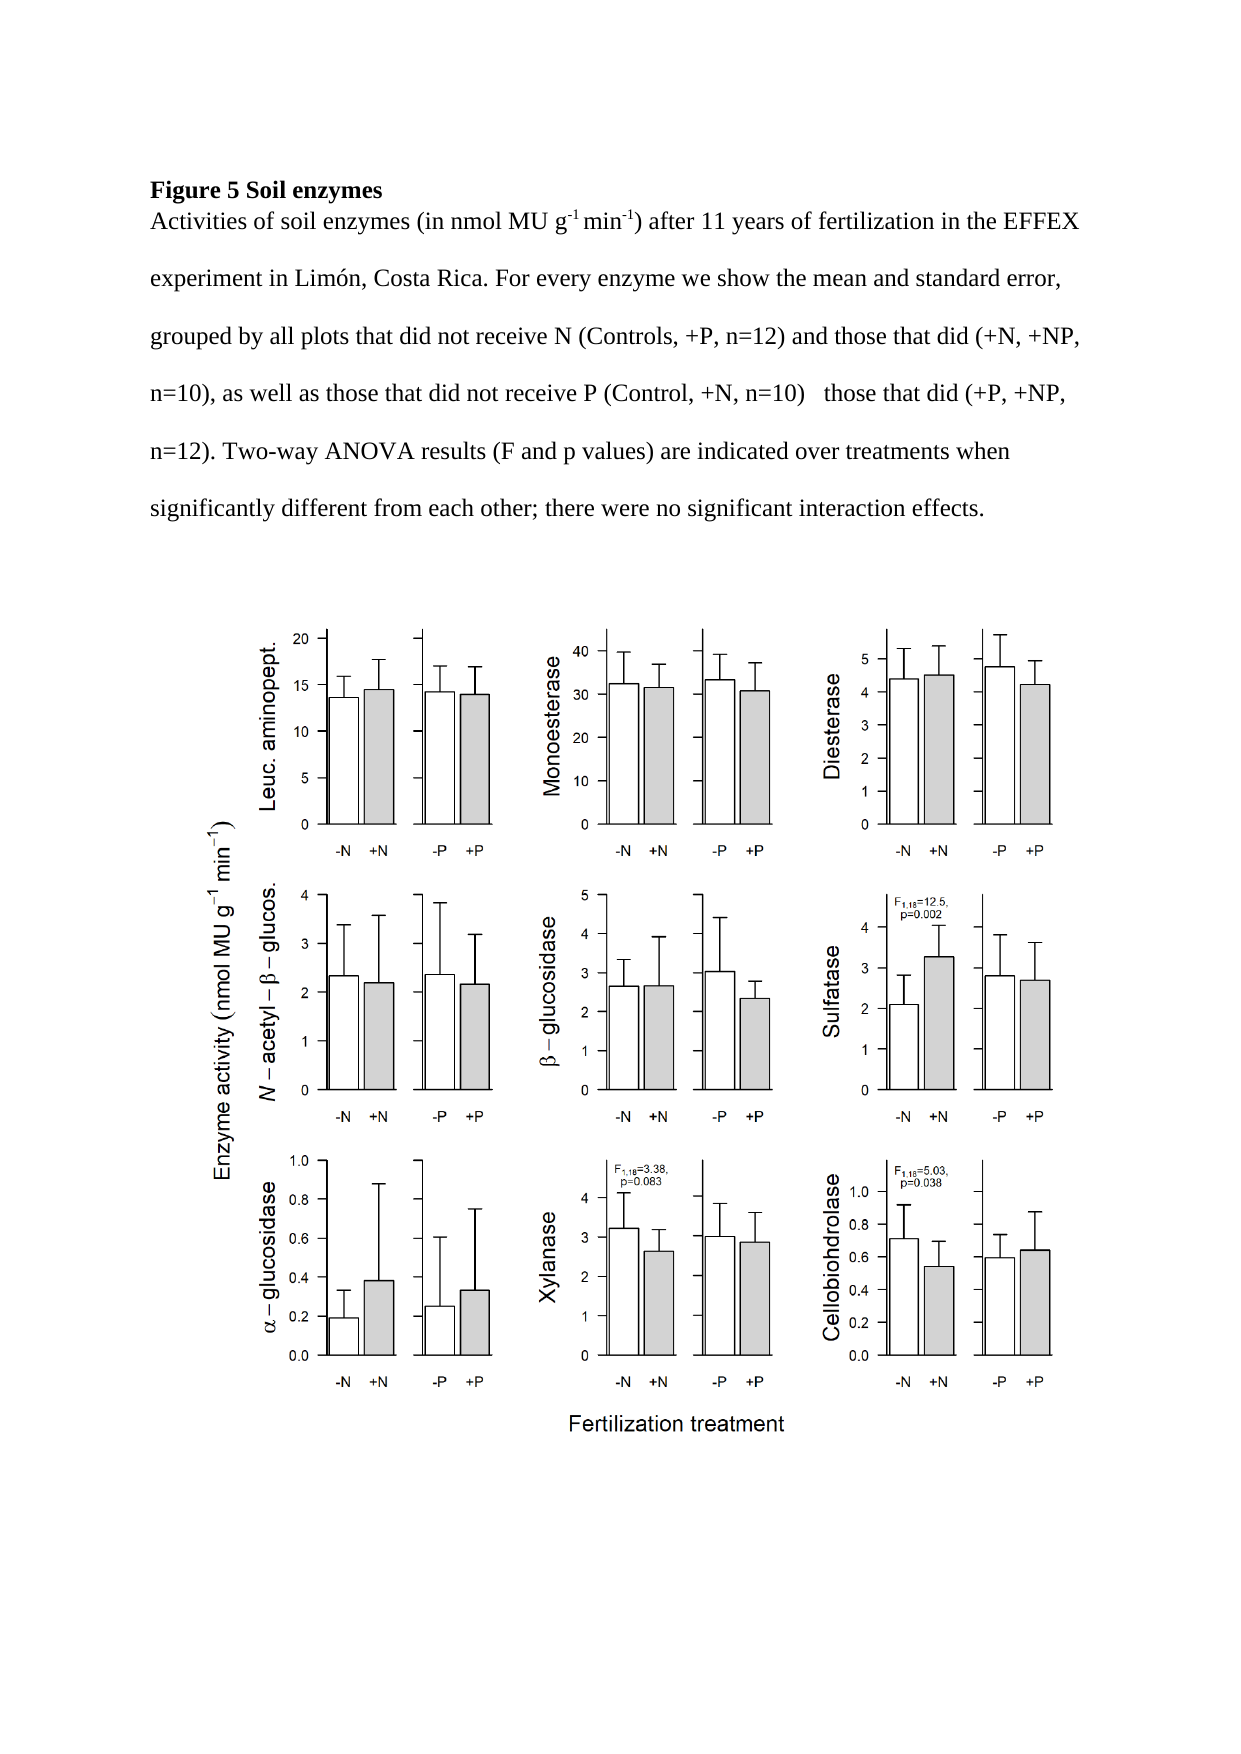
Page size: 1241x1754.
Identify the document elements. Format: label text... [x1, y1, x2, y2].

picture [150, 567, 1096, 1487]
subtitle Figure 5 Soil enzymes [150, 175, 1090, 204]
text Activities of soil enzymes (in nmol MU g-1 min-1) after 11 years of fertilization in the EFFEX experiment in Limón, Costa Rica. For every enzyme we show the mean and standard error, grouped by all plots that did not receive N (Controls, +P, n=12) and those that did (+N, +NP, n=10), as well as those that did not receive P (Control, +N, n=10) those that did (+P, +NP, n=12). Two-way ANOVA results (F and p values) are indicated over treatments when significantly different from each other; there were no significant interaction effects. [150, 206, 1090, 522]
